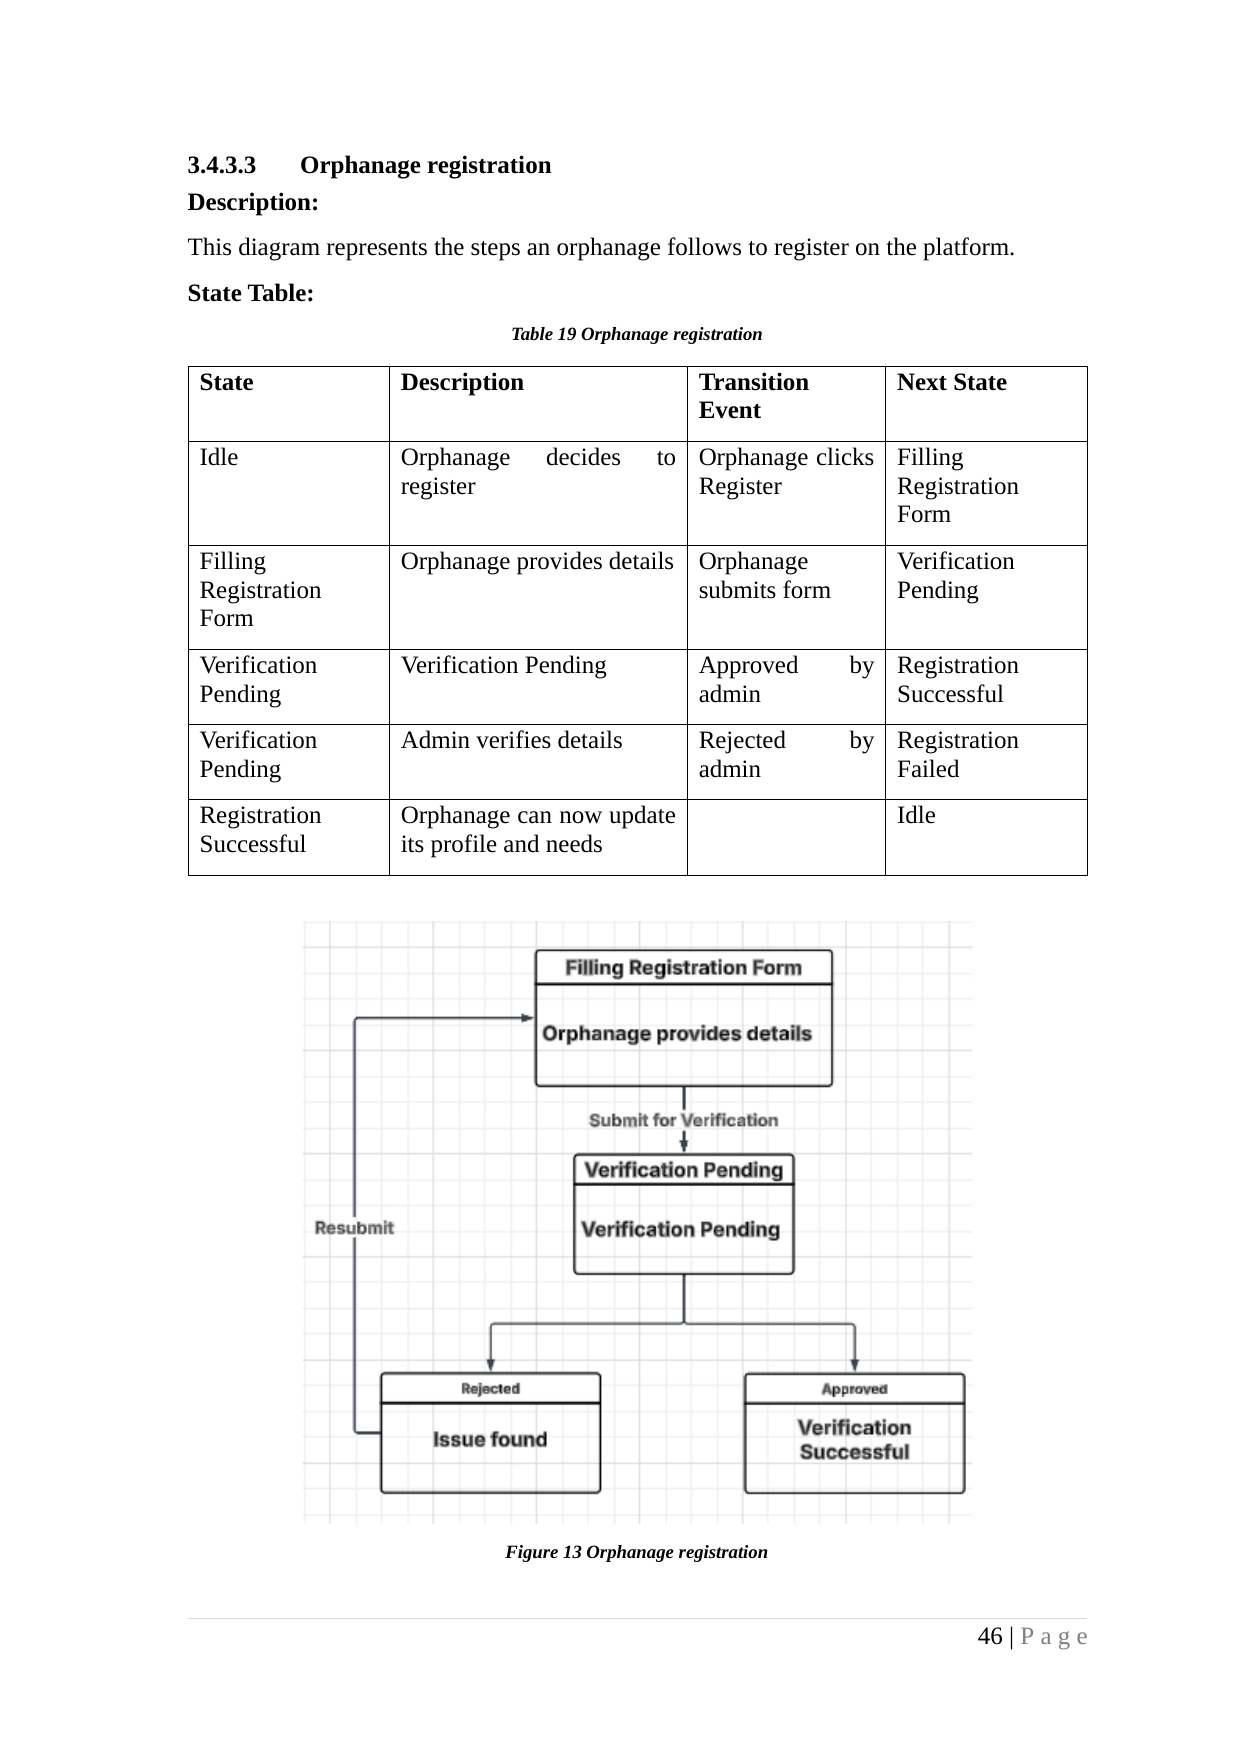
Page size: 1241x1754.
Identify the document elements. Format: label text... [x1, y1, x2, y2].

table_header Description [390, 367, 687, 441]
table_cell Filling Registration Form [886, 442, 1087, 545]
table_cell Orphanage clicks Register [688, 442, 885, 545]
text Table 19 Orphanage registration [187, 323, 1087, 345]
table_header State [189, 367, 389, 441]
table_cell Orphanage decides to register [390, 442, 687, 545]
table_cell Filling Registration Form [189, 546, 389, 649]
table_cell Verification Pending [189, 725, 389, 799]
text This diagram represents the steps an orphanage follows to register on the platform. [187, 232, 1087, 261]
table_cell Orphanage can now update its profile and needs [390, 800, 687, 874]
table_header Next State [886, 367, 1087, 441]
table_cell Admin verifies details [390, 725, 687, 799]
table_cell Orphanage provides details [390, 546, 687, 649]
text Figure 13 Orphanage registration [187, 1541, 1087, 1562]
table_header Transition Event [688, 367, 885, 441]
subtitle Orphanage registration [187, 150, 1087, 179]
table_cell Verification Pending [189, 650, 389, 724]
text Description: [187, 187, 1087, 216]
table_cell Registration Successful [886, 650, 1087, 724]
picture [302, 921, 973, 1524]
table_cell Orphanage submits form [688, 546, 885, 649]
table_cell Rejected by admin [688, 725, 885, 799]
table_cell Idle [189, 442, 389, 545]
text State Table: [187, 278, 1087, 307]
table_cell [688, 800, 885, 874]
table_cell Registration Successful [189, 800, 389, 874]
table_cell Verification Pending [390, 650, 687, 724]
table_cell Approved by admin [688, 650, 885, 724]
table_cell Verification Pending [886, 546, 1087, 649]
table_cell Idle [886, 800, 1087, 874]
table_cell Registration Failed [886, 725, 1087, 799]
